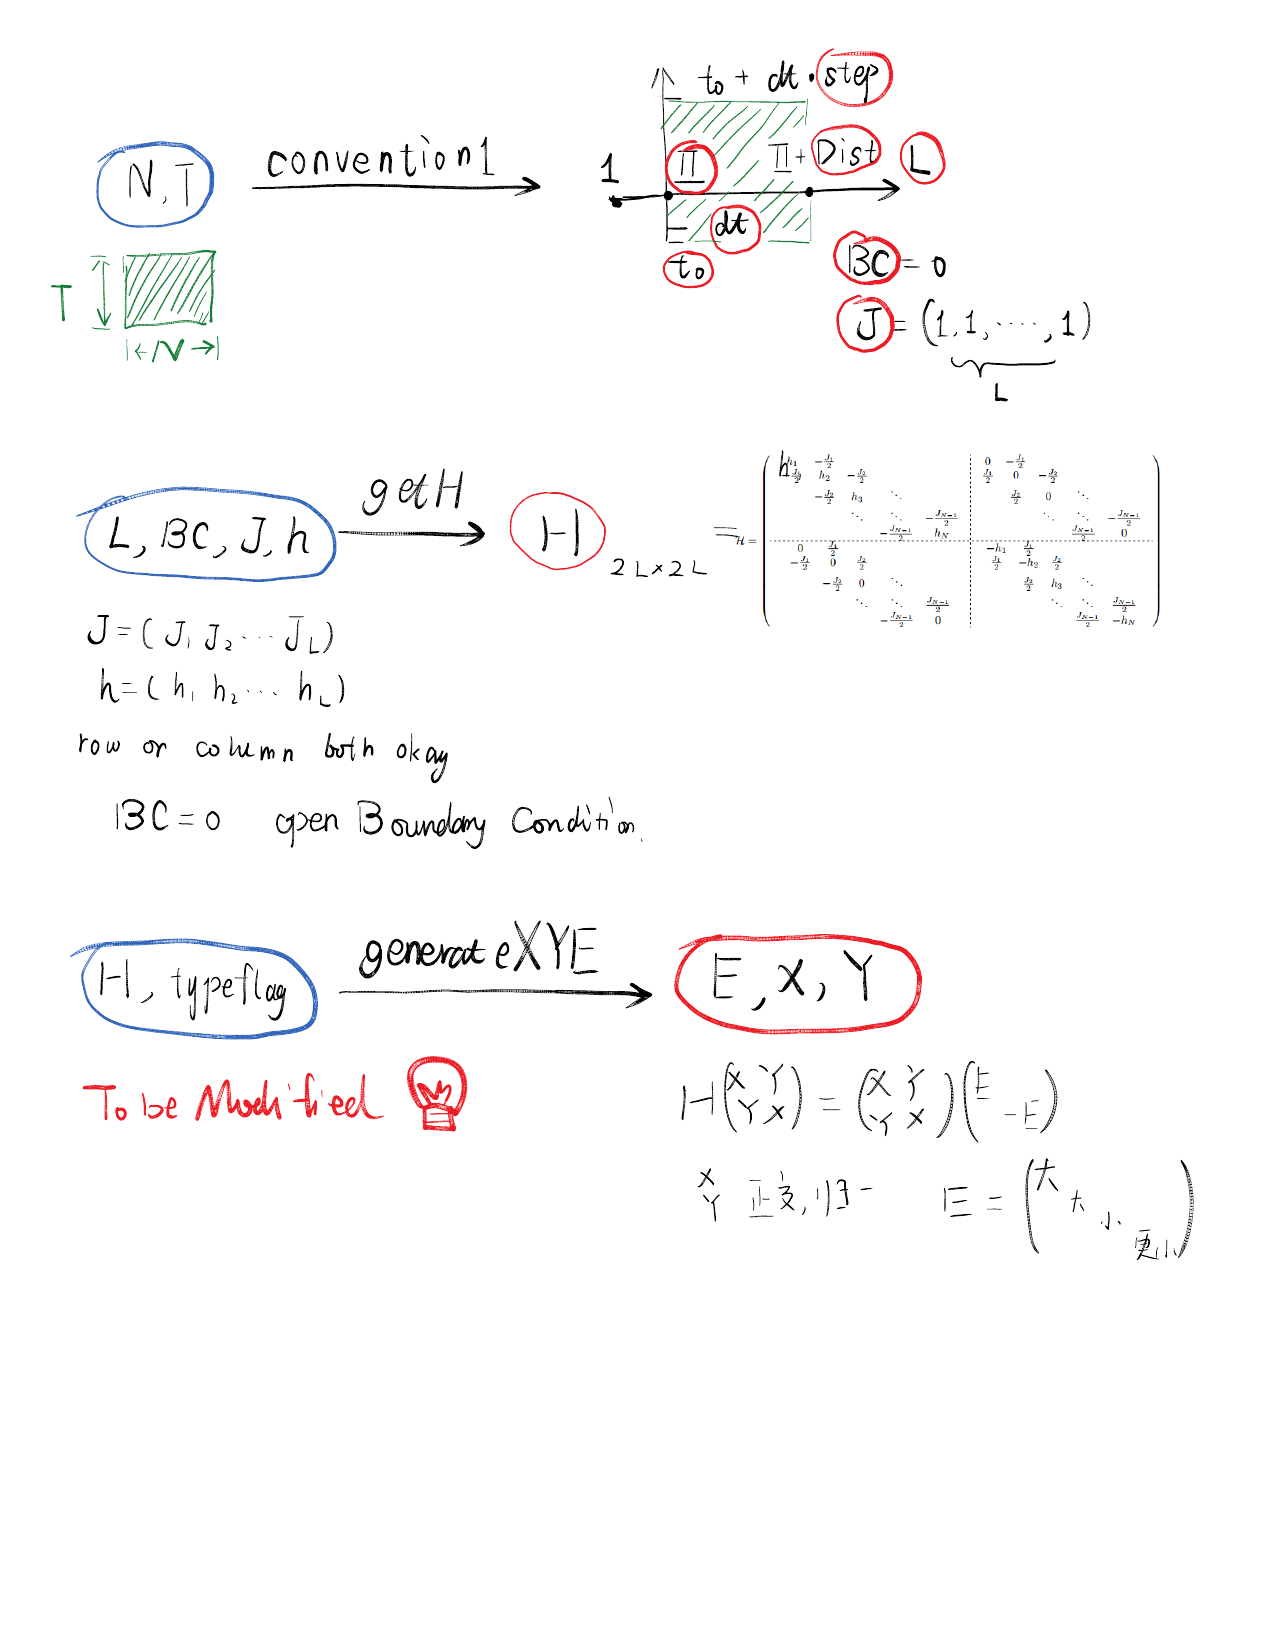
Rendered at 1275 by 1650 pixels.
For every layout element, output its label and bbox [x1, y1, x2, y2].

picture [732, 448, 1166, 629]
